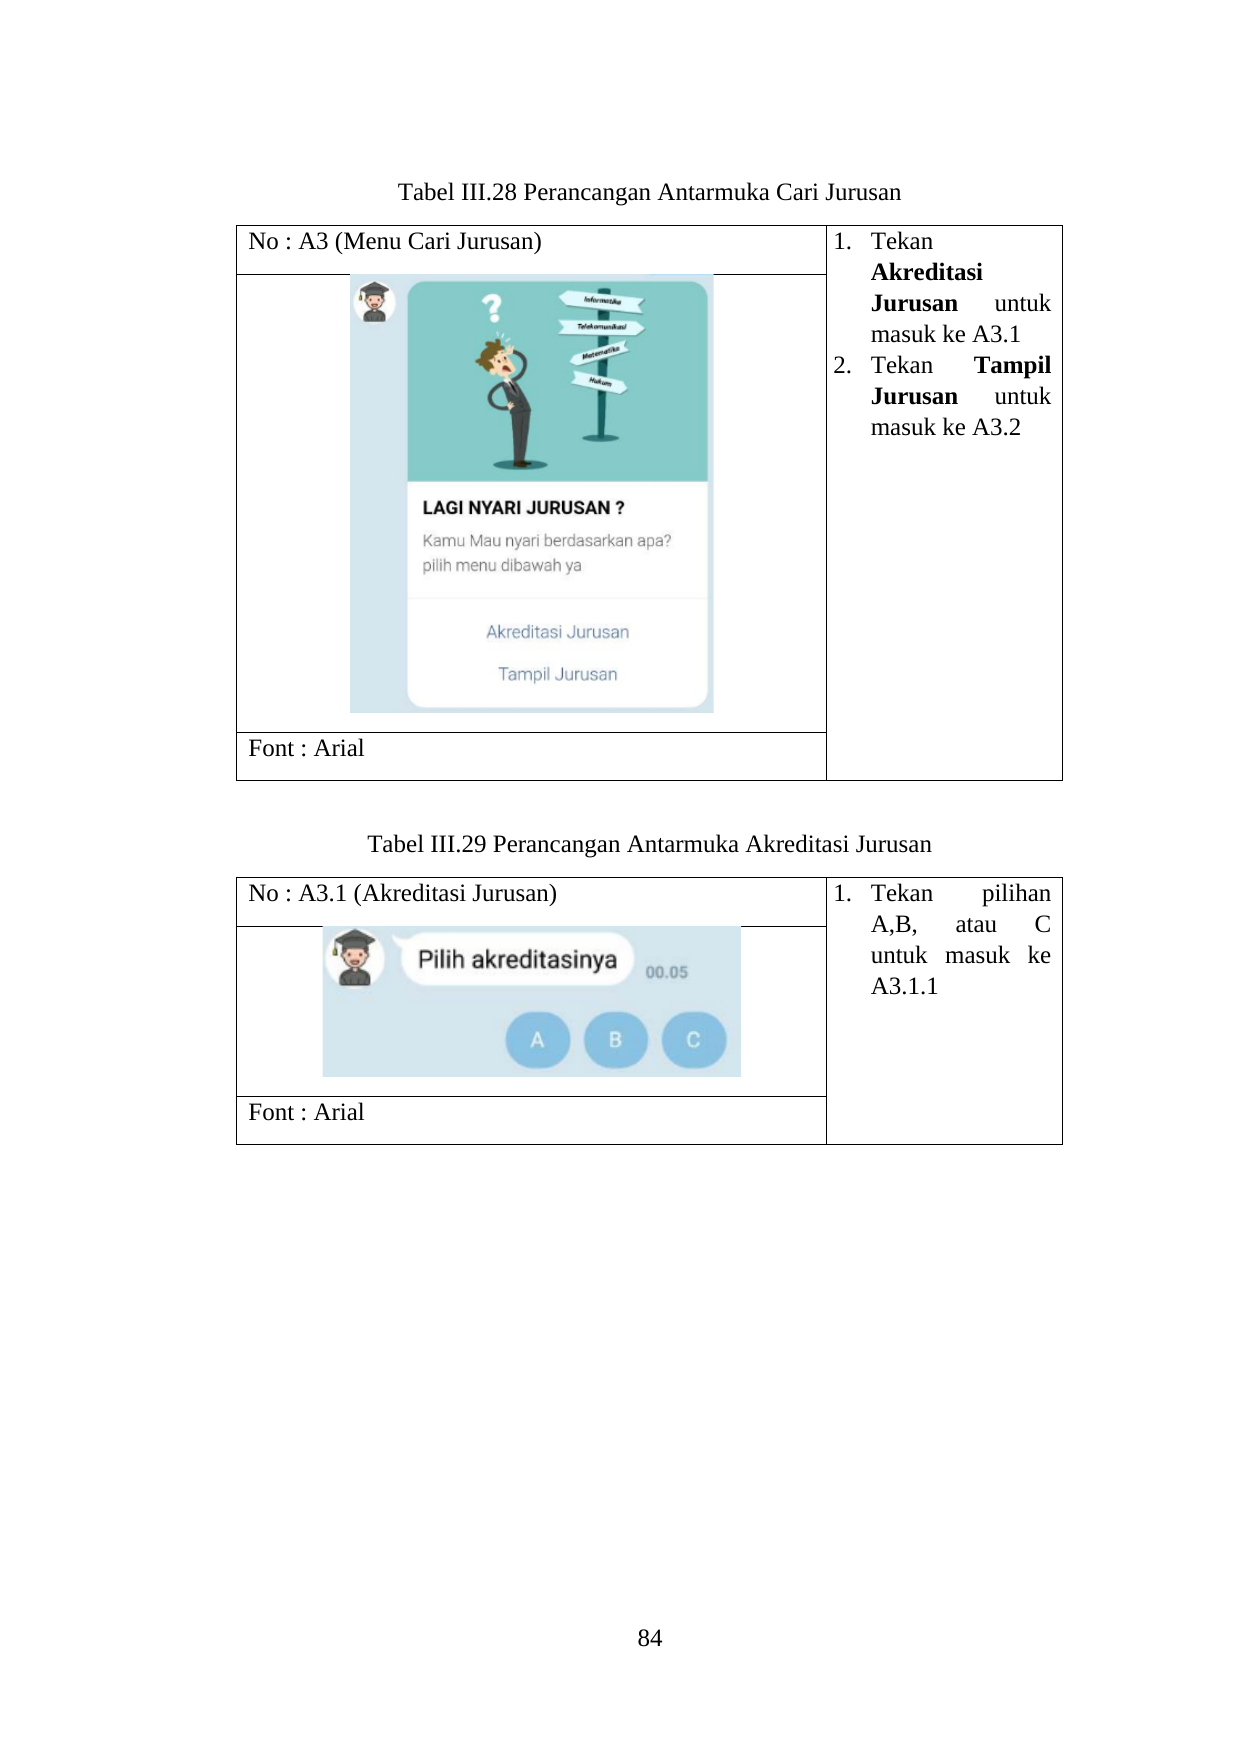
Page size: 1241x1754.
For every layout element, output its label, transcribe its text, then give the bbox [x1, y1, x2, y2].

table_cell Font : Arial [237, 733, 826, 780]
table_cell [237, 275, 826, 732]
table_cell [237, 927, 826, 1096]
picture [322, 926, 742, 1077]
text Tabel III.29 Perancangan Antarmuka Akreditasi Jurusan [236, 829, 1063, 858]
table_header Tekan pilihan A,B, atau C untuk masuk ke A3.1.1 [827, 878, 1062, 1144]
table_header No : A3 (Menu Cari Jurusan) [237, 226, 826, 274]
table_header No : A3.1 (Akreditasi Jurusan) [237, 878, 826, 926]
text Tabel III.28 Perancangan Antarmuka Cari Jurusan [236, 177, 1063, 206]
picture [350, 274, 714, 713]
table_cell Font : Arial [237, 1097, 826, 1144]
table_header Tekan Akreditasi Jurusan untuk masuk ke A3.1 Tekan Tampil Jurusan untuk masuk ke A3.2 [827, 226, 1062, 780]
